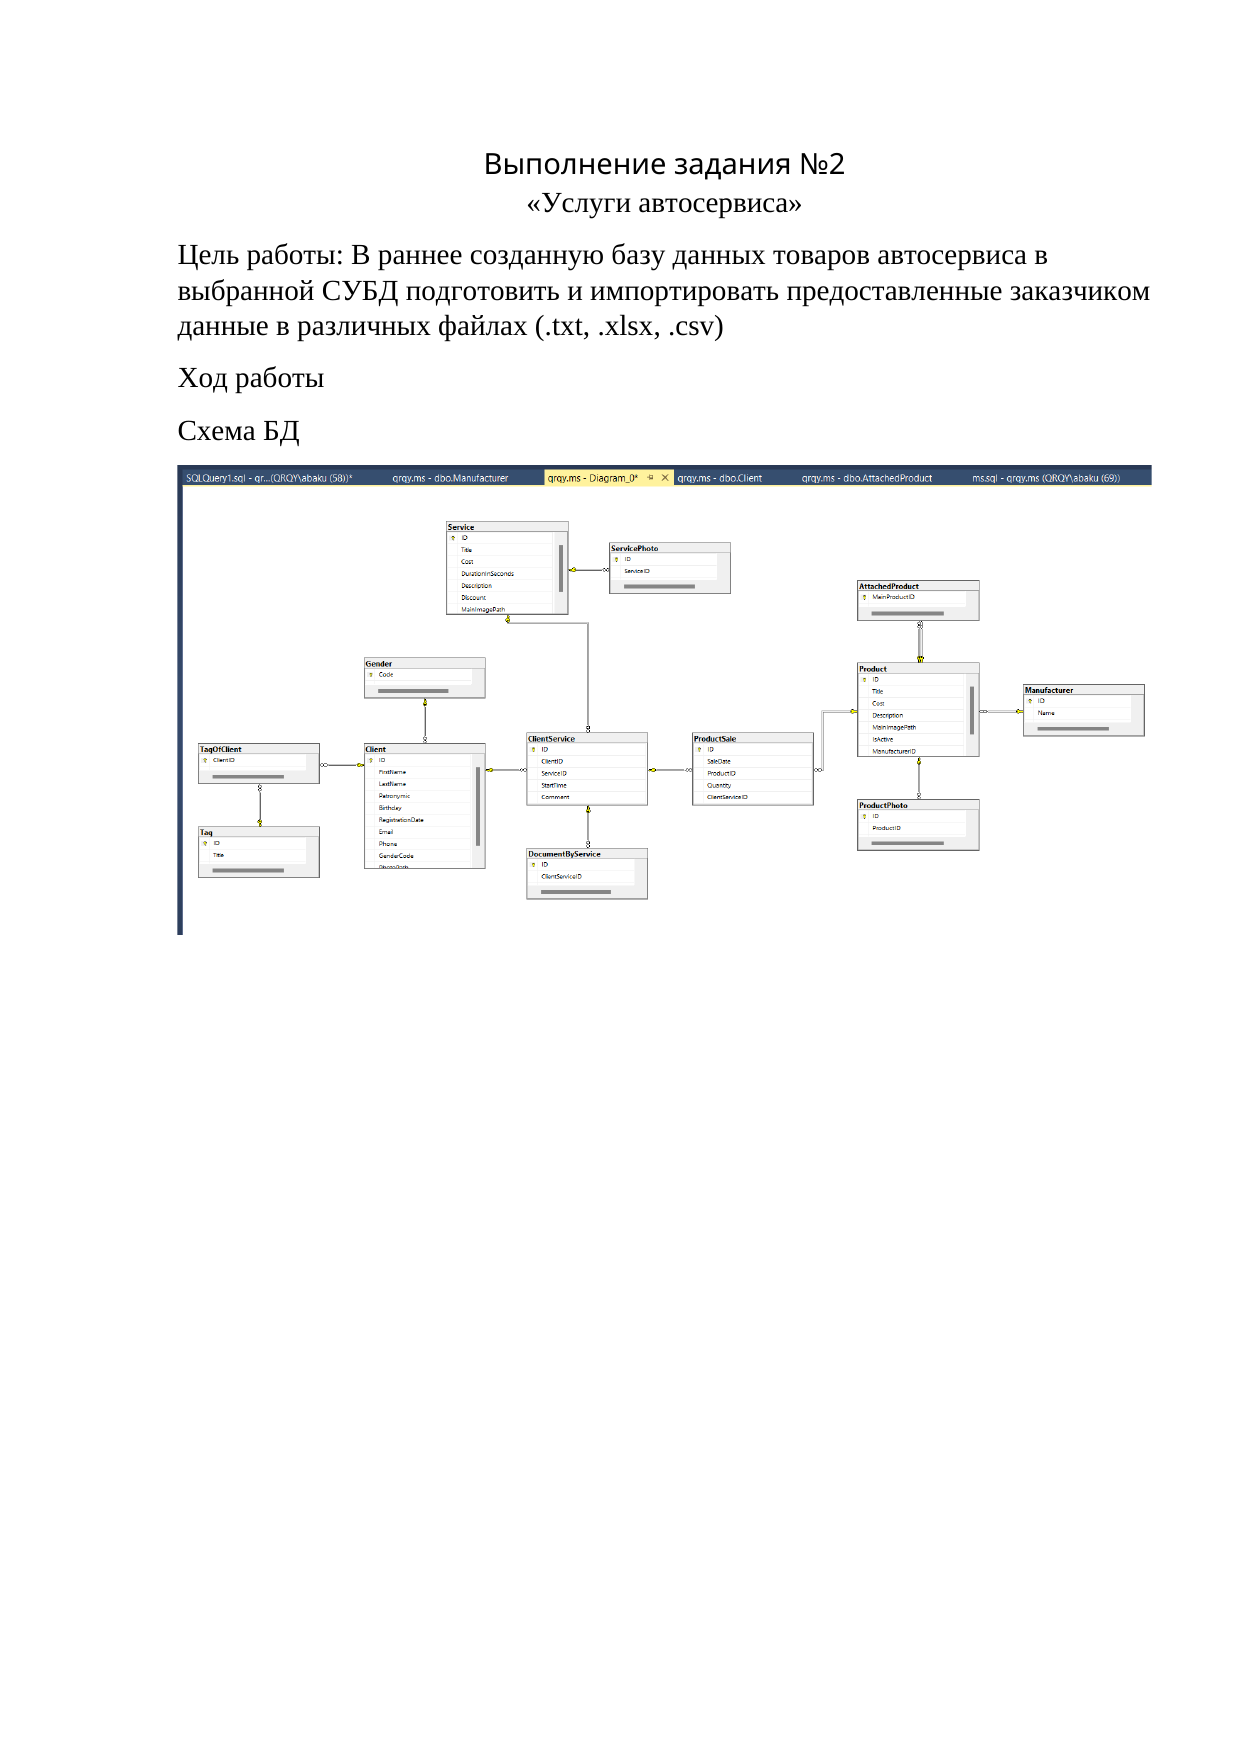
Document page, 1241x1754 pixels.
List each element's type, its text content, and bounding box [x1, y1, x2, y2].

text «Услуги автосервиса» [177, 185, 1152, 219]
text Схема БД [177, 413, 1152, 446]
picture [177, 465, 1152, 935]
text Цель работы: В раннее созданную базу данных товаров автосервиса в выбранной СУБД подготовить и импортировать предоставленные заказчиком данные в различных файлах (.txt, .xlsx, .csv) [177, 237, 1152, 342]
text Ход работы [177, 361, 1152, 394]
subtitle Выполнение задания №2 [177, 143, 1152, 183]
